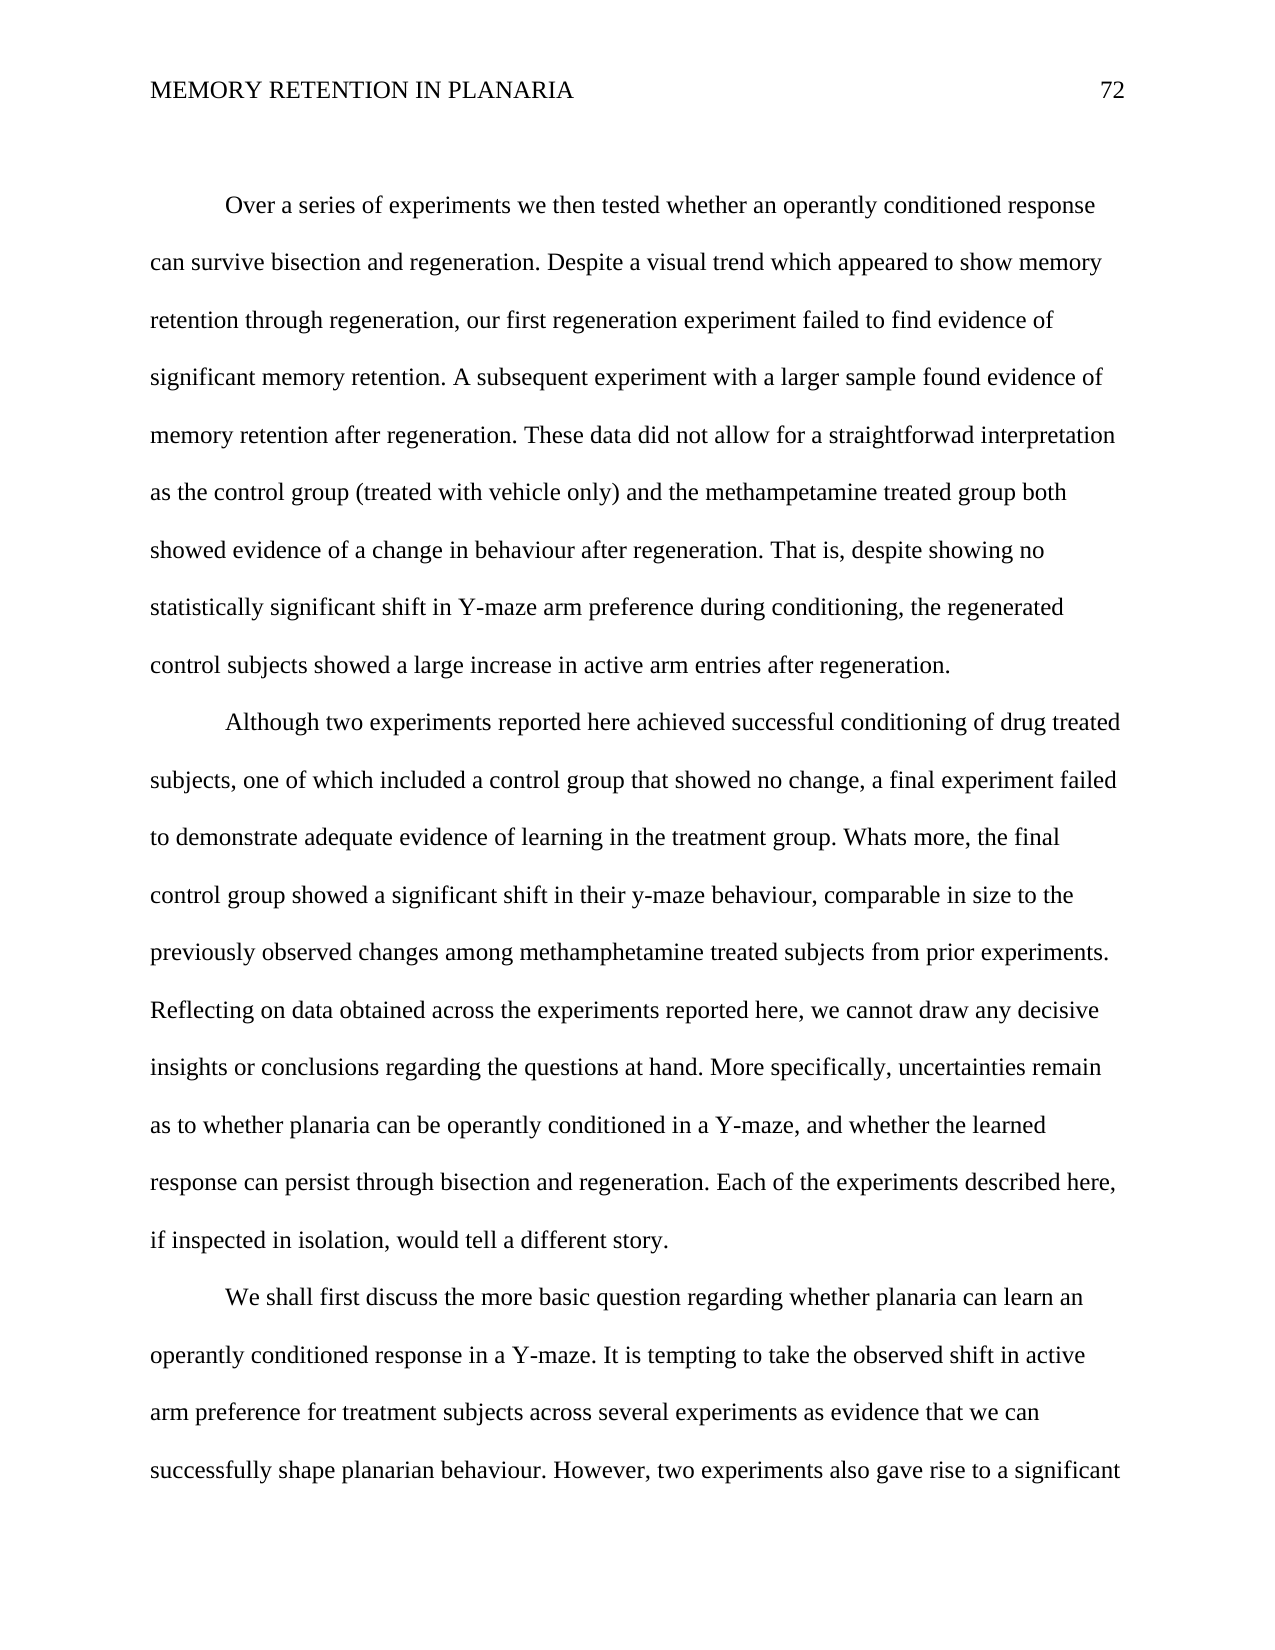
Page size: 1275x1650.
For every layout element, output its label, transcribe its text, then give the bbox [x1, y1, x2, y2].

text Over a series of experiments we then tested whether an operantly conditioned response can survive bisection and regeneration. Despite a visual trend which appeared to show memory retention through regeneration, our first regeneration experiment failed to find evidence of significant memory retention. A subsequent experiment with a larger sample found evidence of memory retention after regeneration. These data did not allow for a straightforwad interpretation as the control group (treated with vehicle only) and the methampetamine treated group both showed evidence of a change in behaviour after regeneration. That is, despite showing no statistically significant shift in Y-maze arm preference during conditioning, the regenerated control subjects showed a large increase in active arm entries after regeneration. [150, 190, 1125, 679]
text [150, 1282, 1125, 1484]
text Although two experiments reported here achieved successful conditioning of drug treated subjects, one of which included a control group that showed no change, a final experiment failed to demonstrate adequate evidence of learning in the treatment group. Whats more, the final control group showed a significant shift in their y-maze behaviour, comparable in size to the previously observed changes among methamphetamine treated subjects from prior experiments. Reflecting on data obtained across the experiments reported here, we cannot draw any decisive insights or conclusions regarding the questions at hand. More specifically, uncertainties remain as to whether planaria can be operantly conditioned in a Y-maze, and whether the learned response can persist through bisection and regeneration. Each of the experiments described here, if inspected in isolation, would tell a different story. [150, 707, 1125, 1254]
